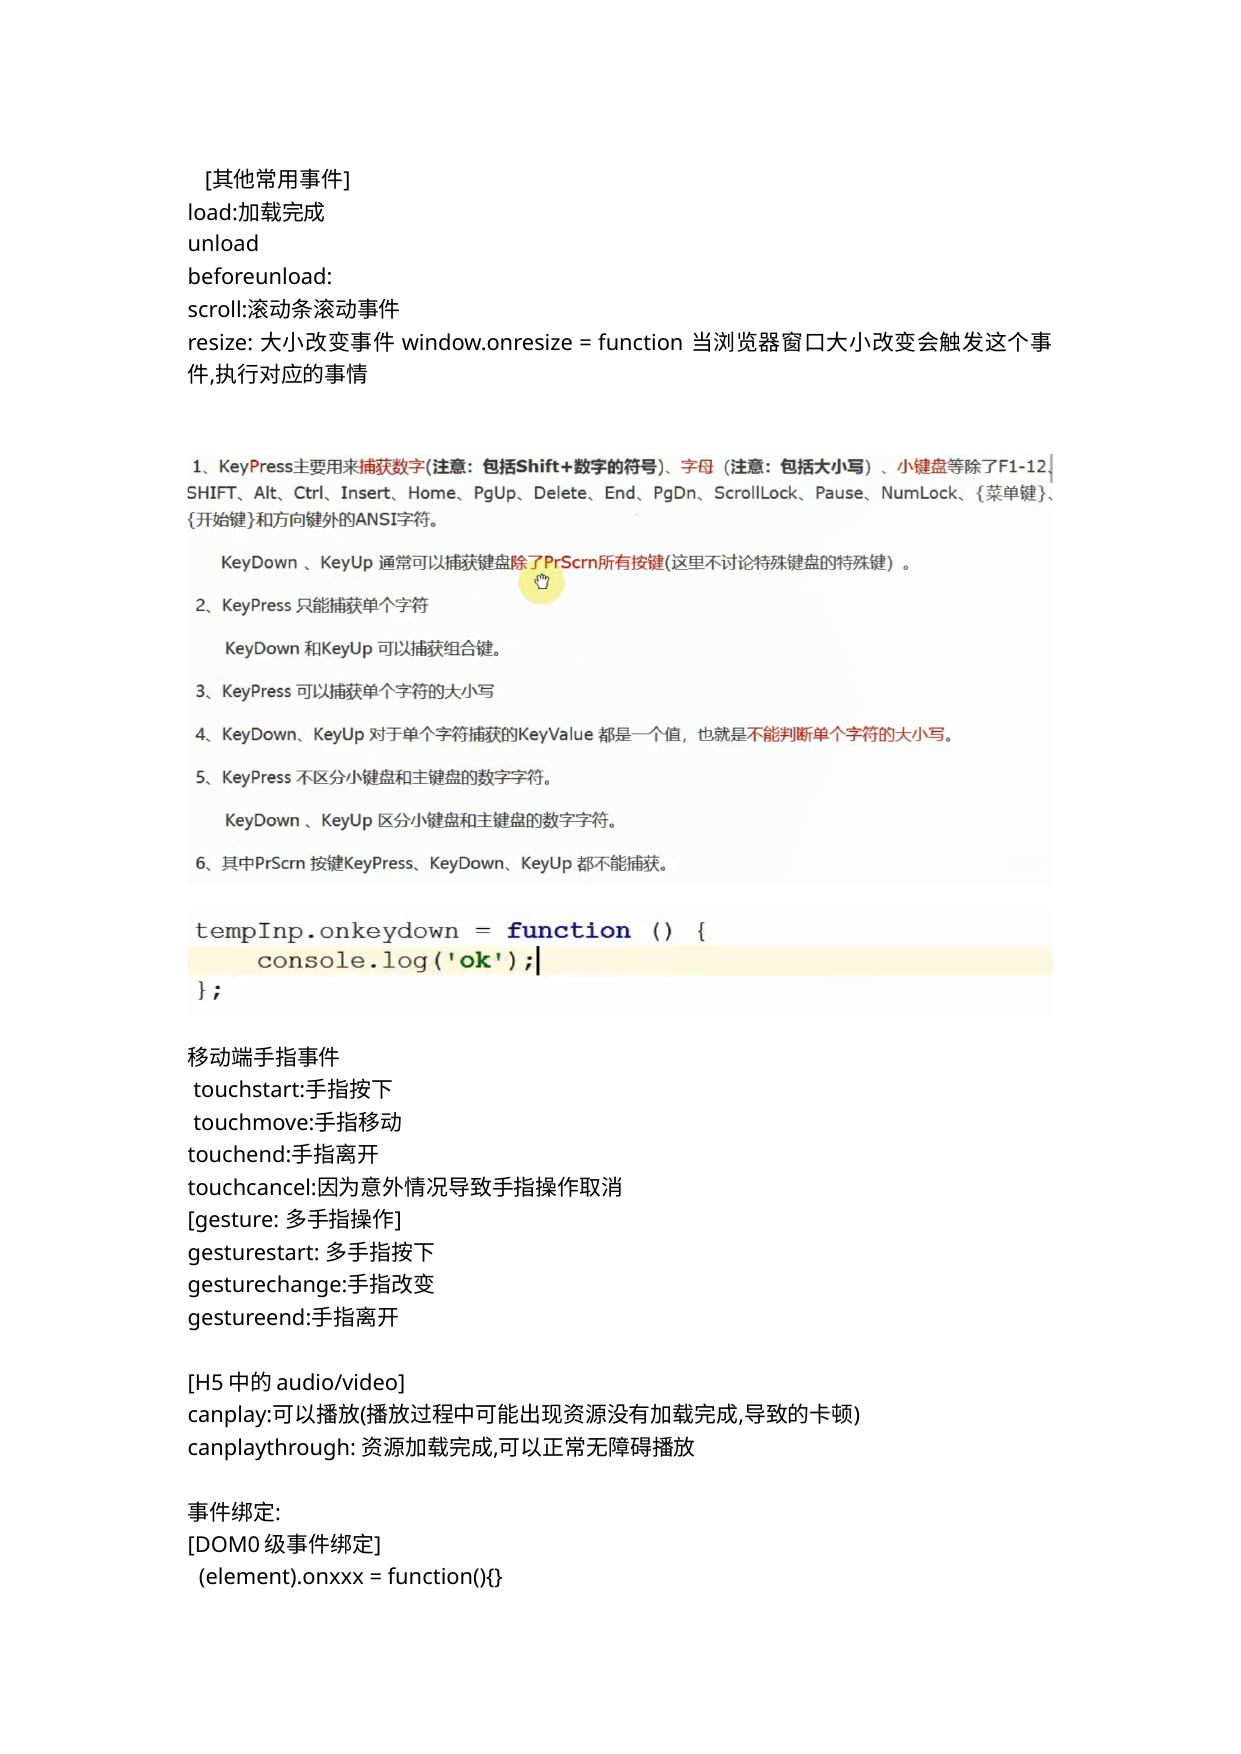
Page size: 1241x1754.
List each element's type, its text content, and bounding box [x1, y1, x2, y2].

text touchcancel:因为意外情况导致手指操作取消 [187, 1169, 1053, 1202]
text beforeunload: [187, 259, 1053, 292]
text [其他常用事件] [187, 162, 1053, 194]
text (element).onxxx = function(){} [187, 1559, 1053, 1592]
text load:加载完成 [187, 194, 1053, 227]
text resize: 大小改变事件 window.onresize = function 当浏览器窗口大小改变会触发这个事件,执行对应的事情 [187, 324, 1053, 389]
text [H5中的audio/video] [187, 1364, 1053, 1397]
text gesturechange:手指改变 [187, 1267, 1053, 1299]
text unload [187, 227, 1053, 259]
text 移动端手指事件 [187, 1039, 1053, 1072]
text [gesture: 多手指操作] [187, 1202, 1053, 1234]
text scroll:滚动条滚动事件 [187, 292, 1053, 324]
text canplay:可以播放(播放过程中可能出现资源没有加载完成,导致的卡顿) [187, 1397, 1053, 1429]
text 事件绑定: [187, 1494, 1053, 1527]
picture [187, 909, 1053, 1016]
text touchend:手指离开 [187, 1137, 1053, 1169]
text [DOM0级事件绑定] [187, 1527, 1053, 1559]
text canplaythrough: 资源加载完成,可以正常无障碍播放 [187, 1429, 1053, 1462]
text gestureend:手指离开 [187, 1299, 1053, 1332]
text gesturestart: 多手指按下 [187, 1234, 1053, 1267]
text touchstart:手指按下 [187, 1072, 1053, 1104]
text touchmove:手指移动 [187, 1104, 1053, 1137]
picture [187, 454, 1053, 886]
